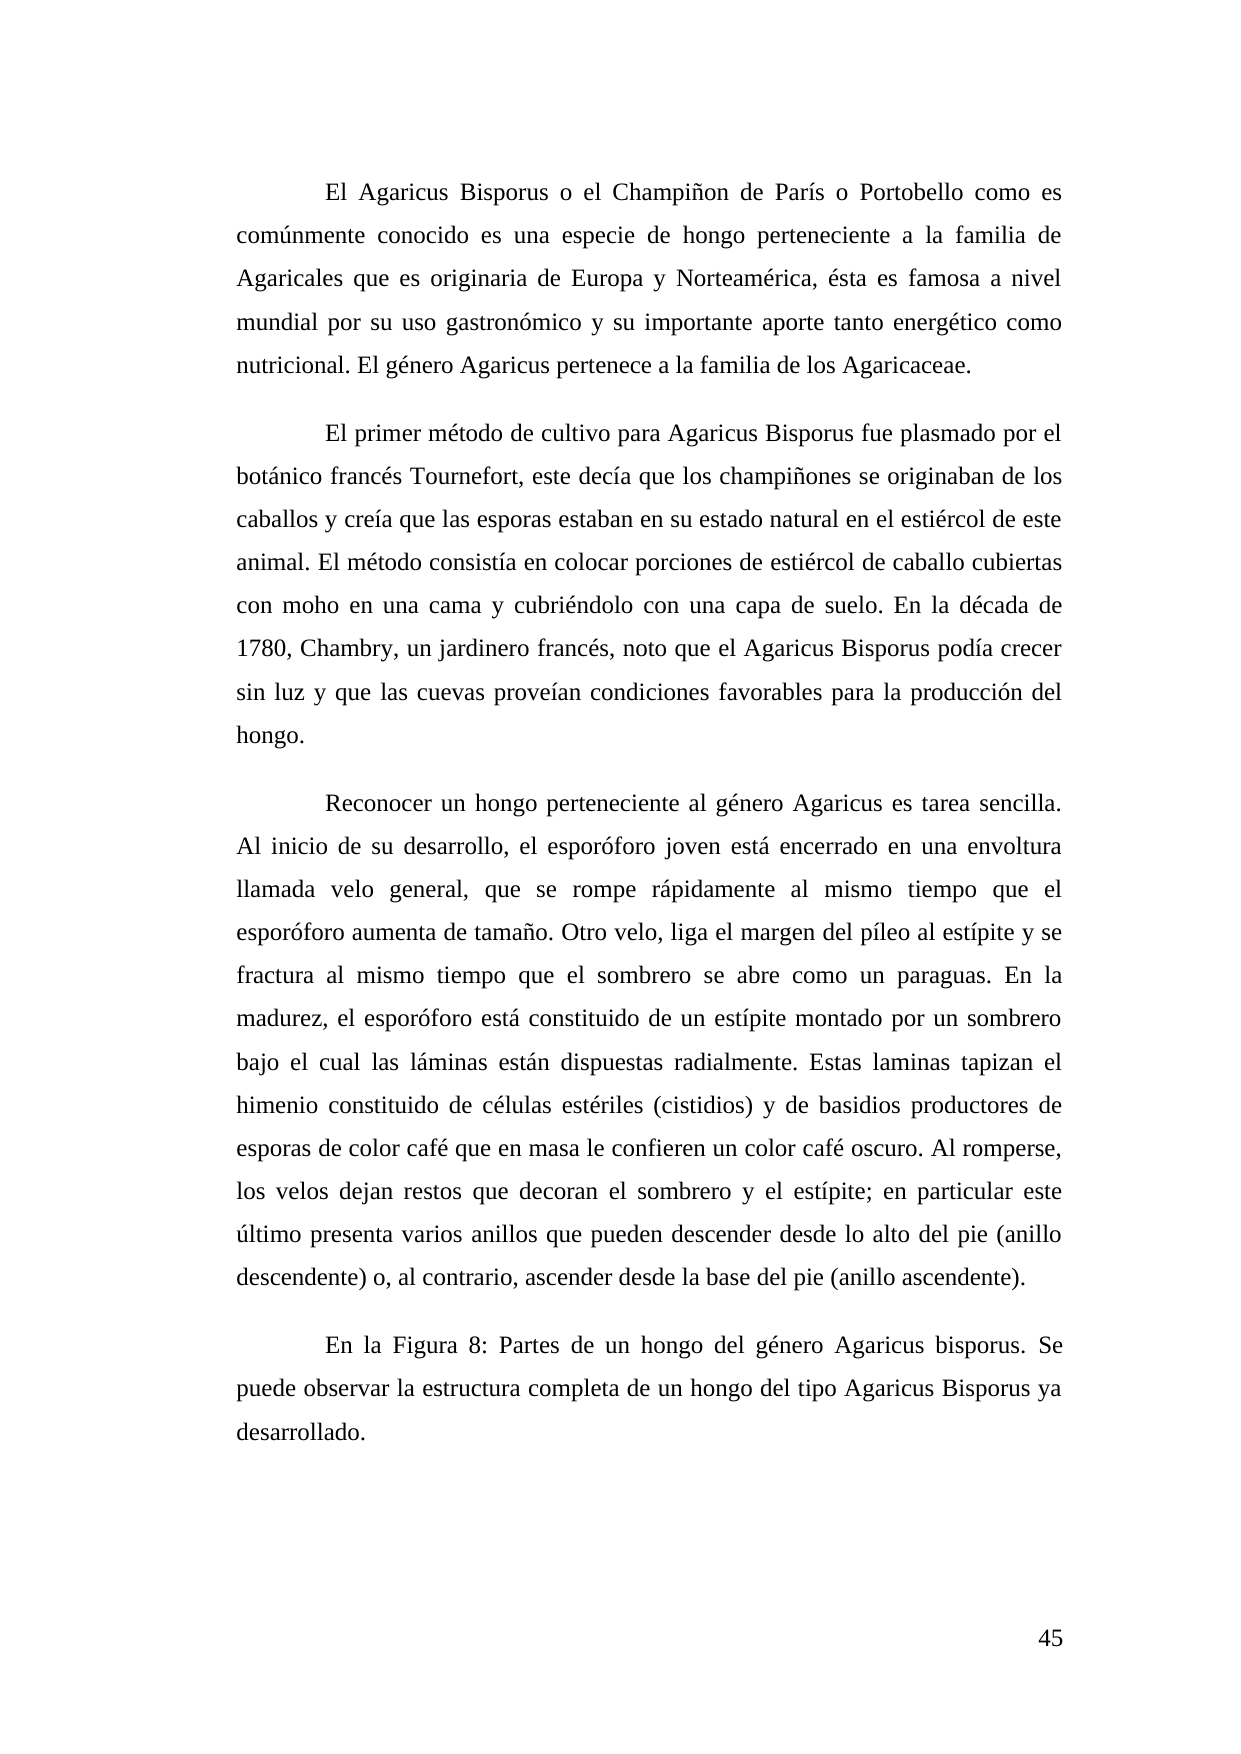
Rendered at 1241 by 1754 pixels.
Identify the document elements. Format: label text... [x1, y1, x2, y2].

text El Agaricus Bisporus o el Champiñon de París o Portobello como es comúnmente conocido es una especie de hongo perteneciente a la familia de Agaricales que es originaria de Europa y Norteamérica, ésta es famosa a nivel mundial por su uso gastronómico y su importante aporte tanto energético como nutricional. El género Agaricus pertenece a la familia de los Agaricaceae. [236, 177, 1063, 378]
text En la Figura 8: Partes de un hongo del género Agaricus bisporus. Se puede observar la estructura completa de un hongo del tipo Agaricus Bisporus ya desarrollado. [236, 1330, 1063, 1445]
text Reconocer un hongo perteneciente al género Agaricus es tarea sencilla. Al inicio de su desarrollo, el esporóforo joven está encerrado en una envoltura llamada velo general, que se rompe rápidamente al mismo tiempo que el esporóforo aumenta de tamaño. Otro velo, liga el margen del píleo al estípite y se fractura al mismo tiempo que el sombrero se abre como un paraguas. En la madurez, el esporóforo está constituido de un estípite montado por un sombrero bajo el cual las láminas están dispuestas radialmente. Estas laminas tapizan el himenio constituido de células estériles (cistidios) y de basidios productores de esporas de color café que en masa le confieren un color café oscuro. Al romperse, los velos dejan restos que decoran el sombrero y el estípite; en particular este último presenta varios anillos que pueden descender desde lo alto del pie (anillo descendente) o, al contrario, ascender desde la base del pie (anillo ascendente). [236, 788, 1063, 1291]
text El primer método de cultivo para Agaricus Bisporus fue plasmado por el botánico francés Tournefort, este decía que los champiñones se originaban de los caballos y creía que las esporas estaban en su estado natural en el estiércol de este animal. El método consistía en colocar porciones de estiércol de caballo cubiertas con moho en una cama y cubriéndolo con una capa de suelo. En la década de 1780, Chambry, un jardinero francés, noto que el Agaricus Bisporus podía crecer sin luz y que las cuevas proveían condiciones favorables para la producción del hongo. [236, 418, 1063, 748]
